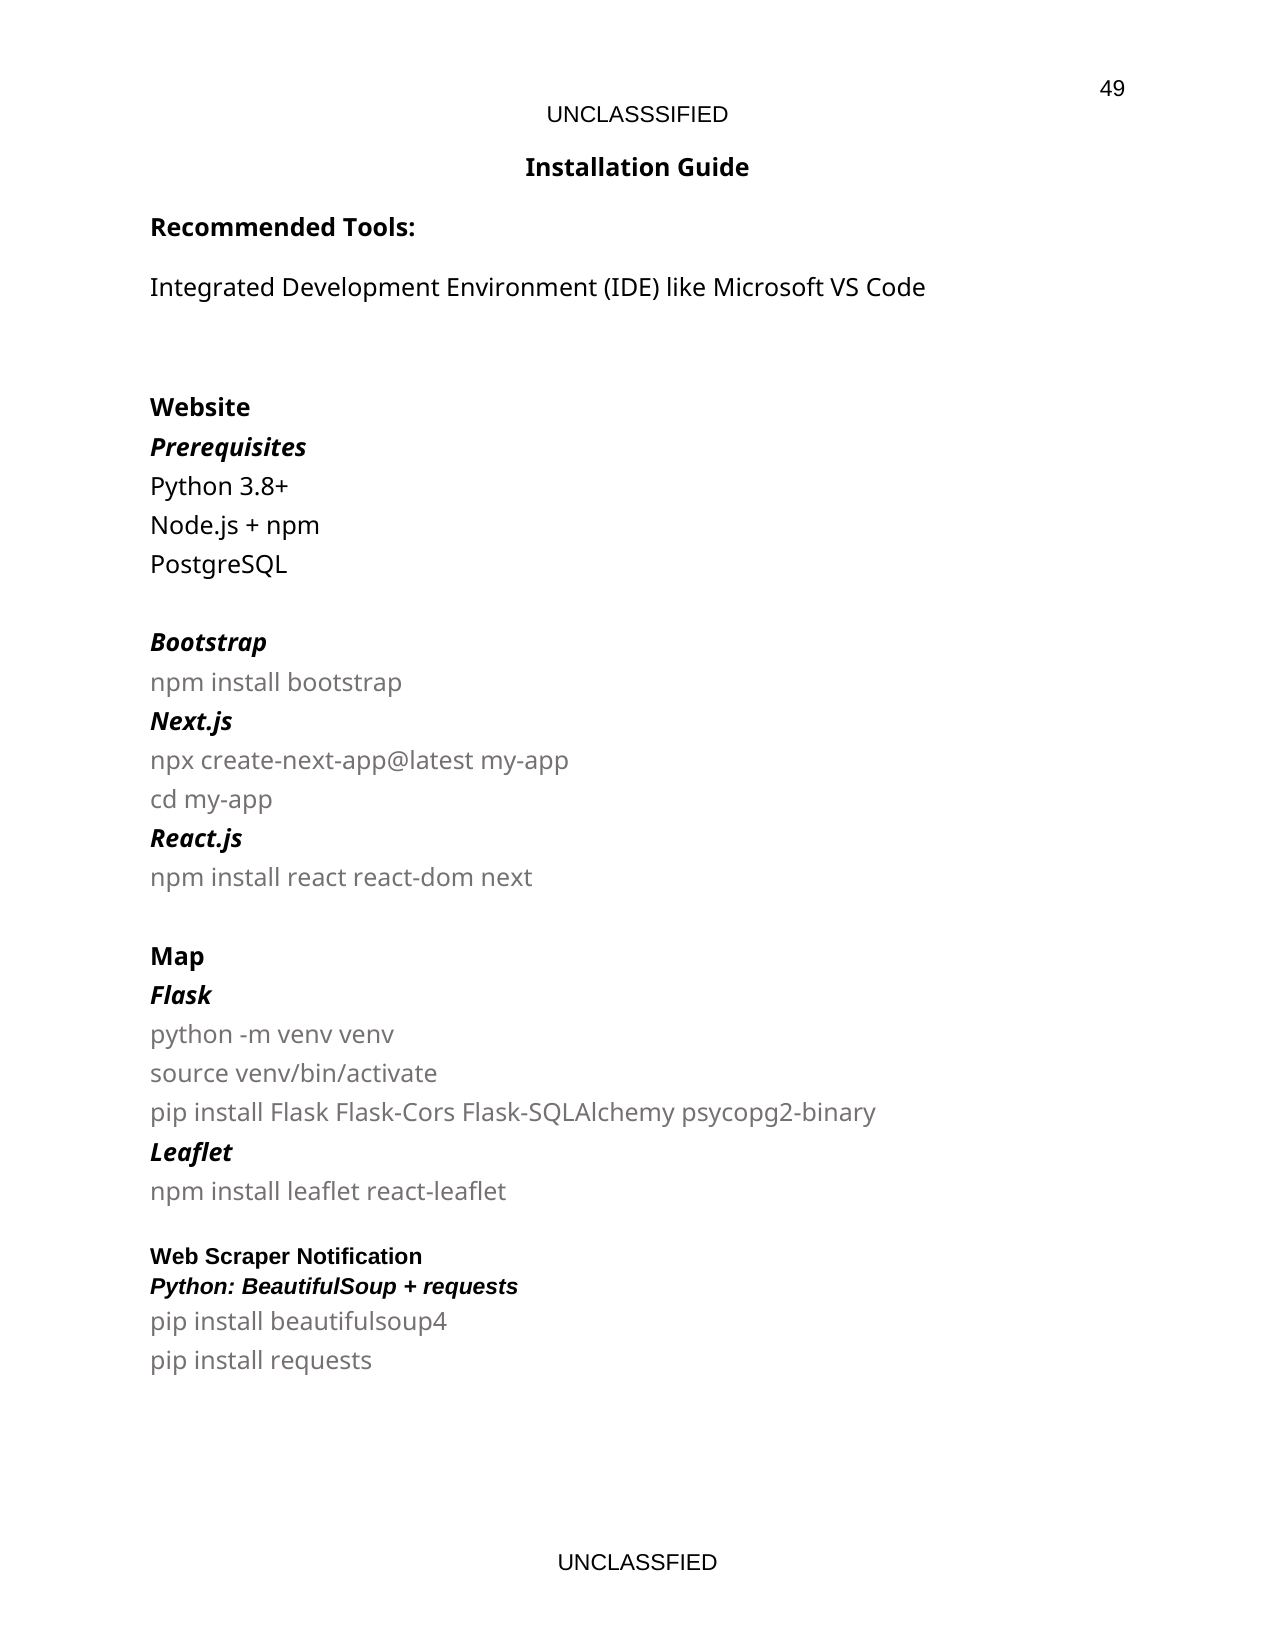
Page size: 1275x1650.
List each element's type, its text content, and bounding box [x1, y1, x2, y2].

list Prerequisites [150, 429, 1125, 463]
list pip install requests [150, 1342, 1125, 1376]
list npm install leaflet react-leaflet [150, 1173, 1125, 1207]
list Flask [150, 977, 1125, 1012]
list pip install Flask Flask-Cors Flask-SQLAlchemy psycopg2-binary [150, 1095, 1125, 1129]
list cd my-app [150, 782, 1125, 816]
list PostgreSQL [150, 547, 1125, 581]
list Next.js [150, 703, 1125, 737]
list pip install beautifulsoup4 [150, 1303, 1125, 1337]
text Recommended Tools: [150, 210, 1125, 244]
list Map [150, 938, 1125, 972]
list Leaflet [150, 1134, 1125, 1168]
list npm install bootstrap [150, 664, 1125, 698]
text Integrated Development Environment (IDE) like Microsoft VS Code [150, 270, 1125, 304]
list Bootstrap [150, 625, 1125, 659]
list python -m venv venv [150, 1017, 1125, 1051]
list Python: BeautifulSoup + requests [150, 1273, 1125, 1299]
list React.js [150, 821, 1125, 855]
list Node.js + npm [150, 507, 1125, 542]
list Web Scraper Notification [150, 1243, 1125, 1269]
list Website [150, 390, 1125, 424]
list Python 3.8+ [150, 468, 1125, 502]
subtitle Installation Guide [150, 150, 1125, 184]
list npx create-next-app@latest my-app [150, 742, 1125, 777]
list source venv/bin/activate [150, 1056, 1125, 1090]
list npm install react react-dom next [150, 860, 1125, 894]
